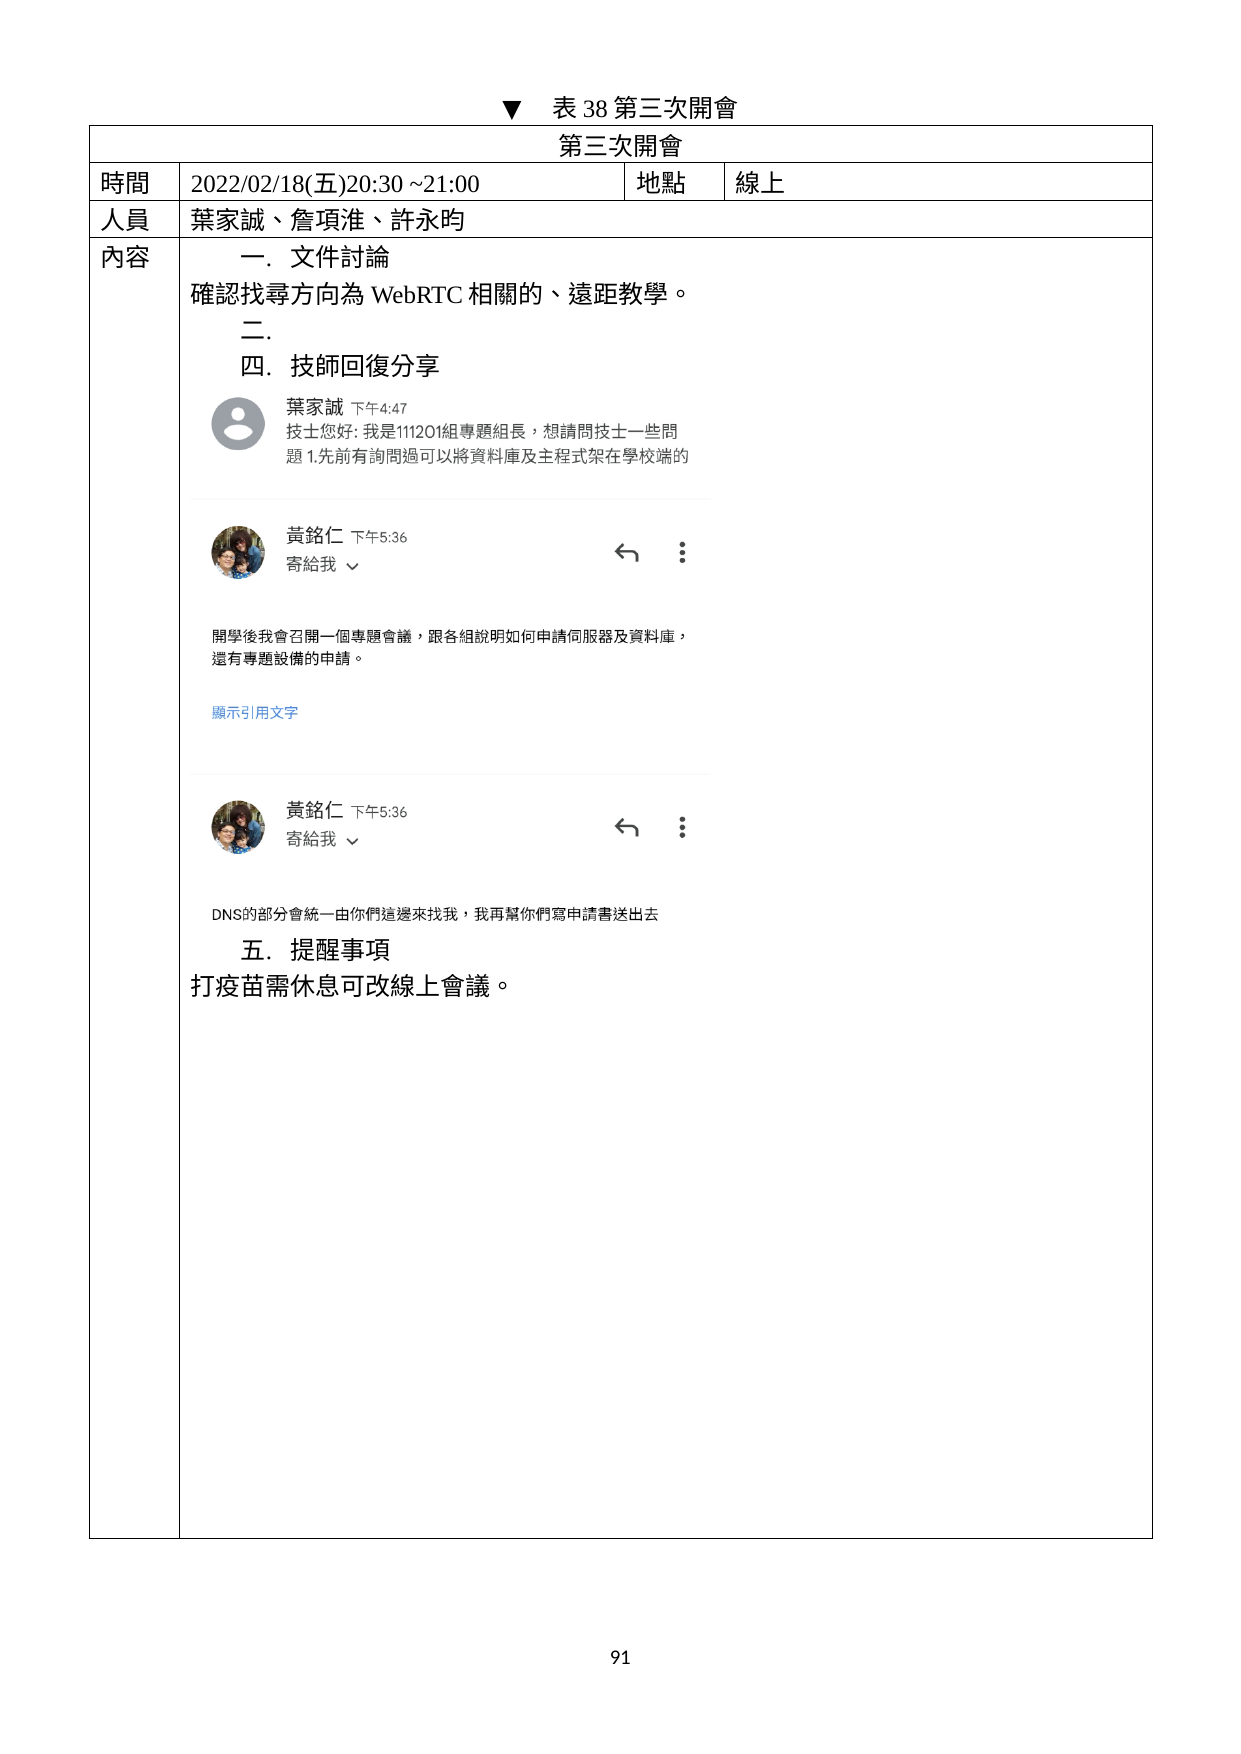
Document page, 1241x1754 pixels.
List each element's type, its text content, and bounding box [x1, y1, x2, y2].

table_cell 葉家誠、詹項淮、許永昀 [180, 201, 1152, 237]
table_cell 文件討論 確認找尋方向為WebRTC相關的、遠距教學。 技師回復分享 提醒事項 打疫苗需休息可改線上會議。 [180, 238, 1152, 1538]
table_cell 內容 [90, 238, 179, 1538]
table_cell 2022/02/18(五)20:30 ~21:00 [180, 163, 624, 199]
picture [190, 382, 711, 931]
table_cell 人員 [90, 201, 179, 237]
list 表 38 第三次開會 [89, 89, 1152, 125]
table_cell 地點 [625, 163, 724, 199]
table_cell 時間 [90, 163, 179, 199]
table_header 第三次開會 [90, 126, 1152, 162]
table_cell 線上 [725, 163, 1152, 199]
